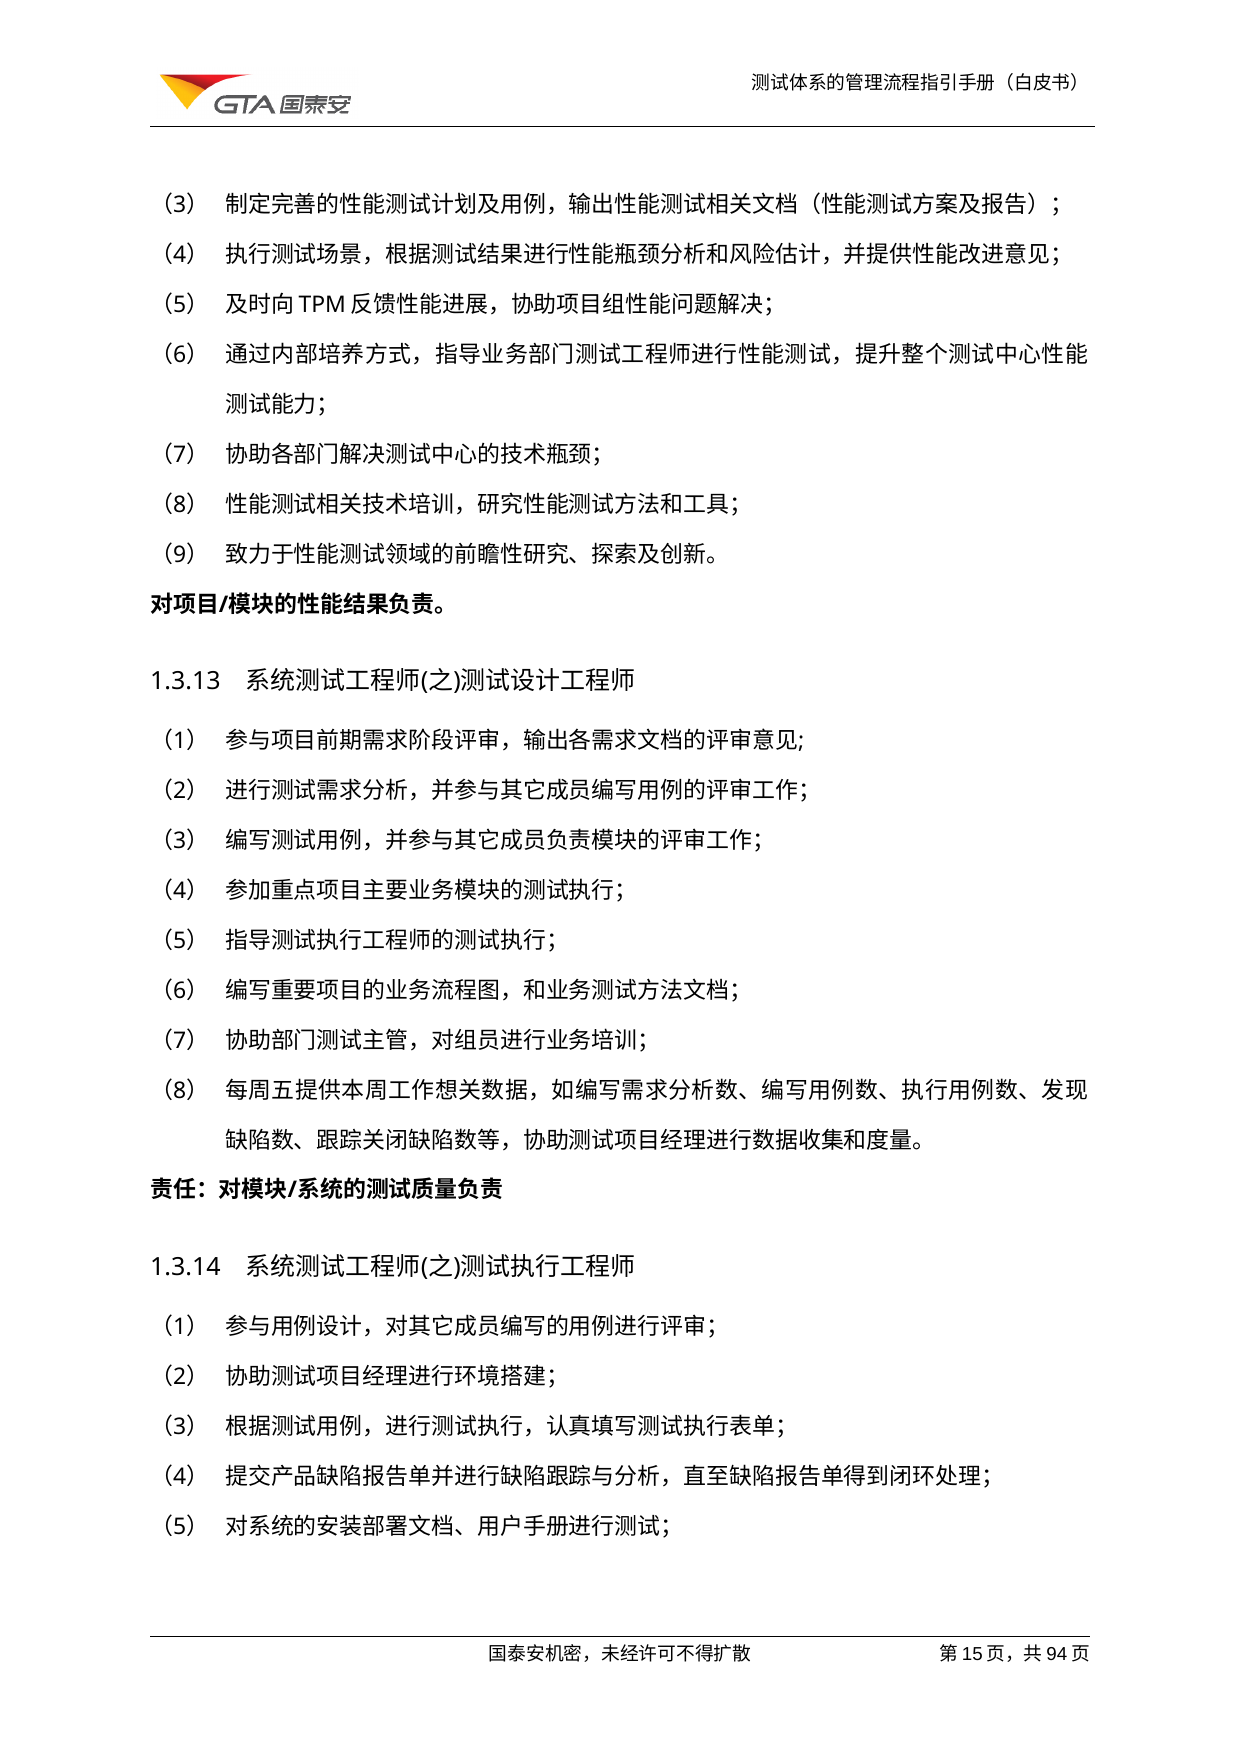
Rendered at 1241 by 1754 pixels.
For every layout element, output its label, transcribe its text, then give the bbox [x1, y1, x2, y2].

list 性能测试相关技术培训，研究性能测试方法和工具； [150, 485, 1090, 519]
list 对系统的安装部署文档、用户手册进行测试； [150, 1508, 1090, 1541]
list 编写测试用例，并参与其它成员负责模块的评审工作； [150, 822, 1090, 855]
list 参加重点项目主要业务模块的测试执行； [150, 872, 1090, 905]
text 对项目/模块的性能结果负责。 [150, 585, 1090, 619]
list 通过内部培养方式，指导业务部门测试工程师进行性能测试，提升整个测试中心性能测试能力； [150, 336, 1090, 419]
picture [156, 67, 359, 119]
text 责任：对模块/系统的测试质量负责 [150, 1171, 1090, 1205]
subtitle 系统测试工程师(之)测试设计工程师 [150, 660, 1090, 697]
list 指导测试执行工程师的测试执行； [150, 922, 1090, 955]
list 编写重要项目的业务流程图，和业务测试方法文档； [150, 972, 1090, 1005]
list 参与项目前期需求阶段评审，输出各需求文档的评审意见; [150, 722, 1090, 755]
list 及时向TPM反馈性能进展，协助项目组性能问题解决； [150, 286, 1090, 319]
subtitle 系统测试工程师(之)测试执行工程师 [150, 1246, 1090, 1283]
list 参与用例设计，对其它成员编写的用例进行评审； [150, 1308, 1090, 1341]
list 制定完善的性能测试计划及用例，输出性能测试相关文档（性能测试方案及报告）； [150, 186, 1090, 219]
list 致力于性能测试领域的前瞻性研究、探索及创新。 [150, 535, 1090, 569]
list 根据测试用例，进行测试执行，认真填写测试执行表单； [150, 1408, 1090, 1441]
list 进行测试需求分析，并参与其它成员编写用例的评审工作； [150, 772, 1090, 805]
list 协助部门测试主管，对组员进行业务培训； [150, 1022, 1090, 1055]
list 执行测试场景，根据测试结果进行性能瓶颈分析和风险估计，并提供性能改进意见； [150, 236, 1090, 269]
list 协助各部门解决测试中心的技术瓶颈； [150, 435, 1090, 469]
list 协助测试项目经理进行环境搭建； [150, 1358, 1090, 1391]
list 每周五提供本周工作想关数据，如编写需求分析数、编写用例数、执行用例数、发现缺陷数、跟踪关闭缺陷数等，协助测试项目经理进行数据收集和度量。 [150, 1072, 1090, 1155]
list 提交产品缺陷报告单并进行缺陷跟踪与分析，直至缺陷报告单得到闭环处理； [150, 1458, 1090, 1491]
